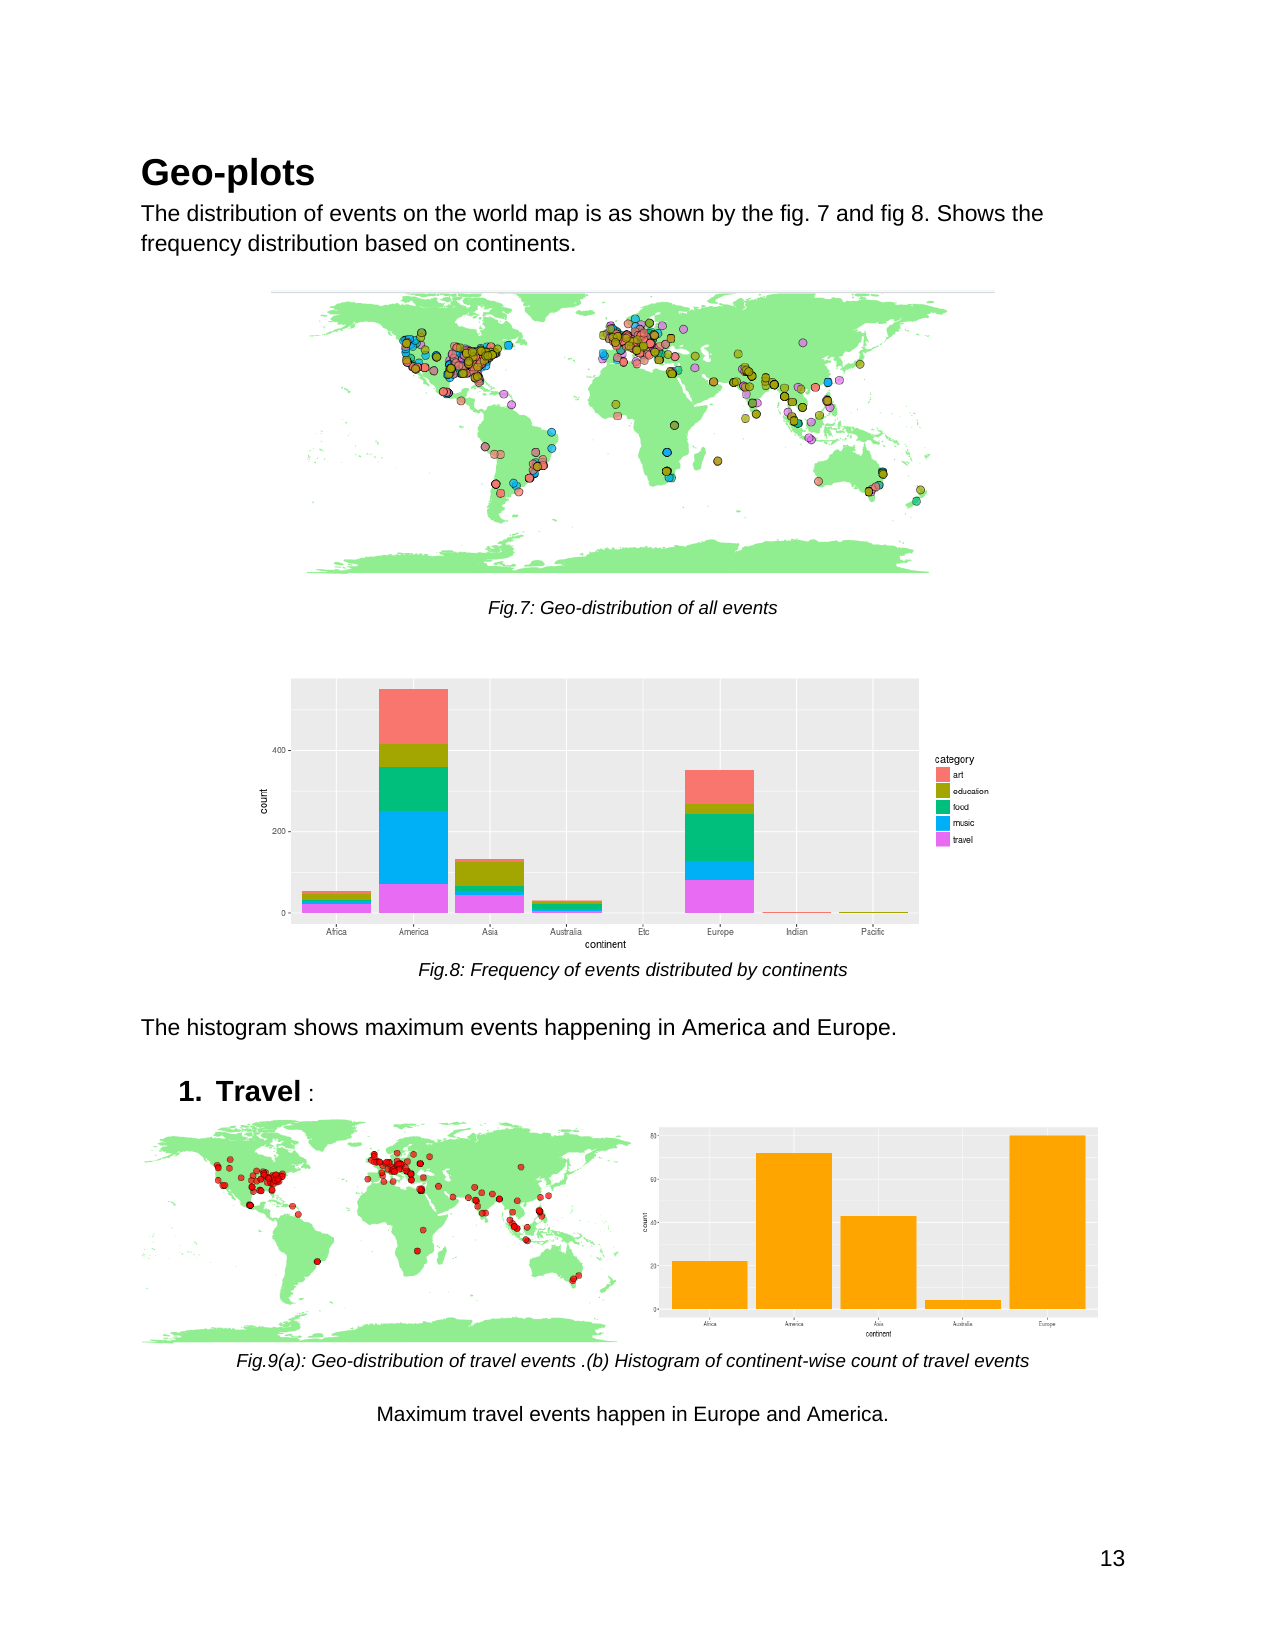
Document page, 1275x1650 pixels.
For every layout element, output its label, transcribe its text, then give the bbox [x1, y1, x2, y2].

text Maximum travel events happen in Europe and America. [141, 1402, 1125, 1426]
text Geo-plots [141, 150, 1125, 193]
text The distribution of events on the world map is as shown by the fig. 7 and fig 8. Shows the frequency distribution based on continents. [141, 199, 1125, 256]
list Travel : [178, 1074, 1125, 1107]
text Fig.8: Frequency of events distributed by continents [141, 958, 1125, 980]
text Fig.9(a): Geo-distribution of travel events .(b) Histogram of continent-wise count of travel events [141, 1350, 1125, 1371]
picture [271, 290, 995, 593]
picture [140, 1112, 1105, 1346]
picture [233, 651, 1033, 955]
text The histogram shows maximum events happening in America and Europe. [141, 1013, 1125, 1040]
text Fig.7: Geo-distribution of all events [141, 596, 1125, 618]
